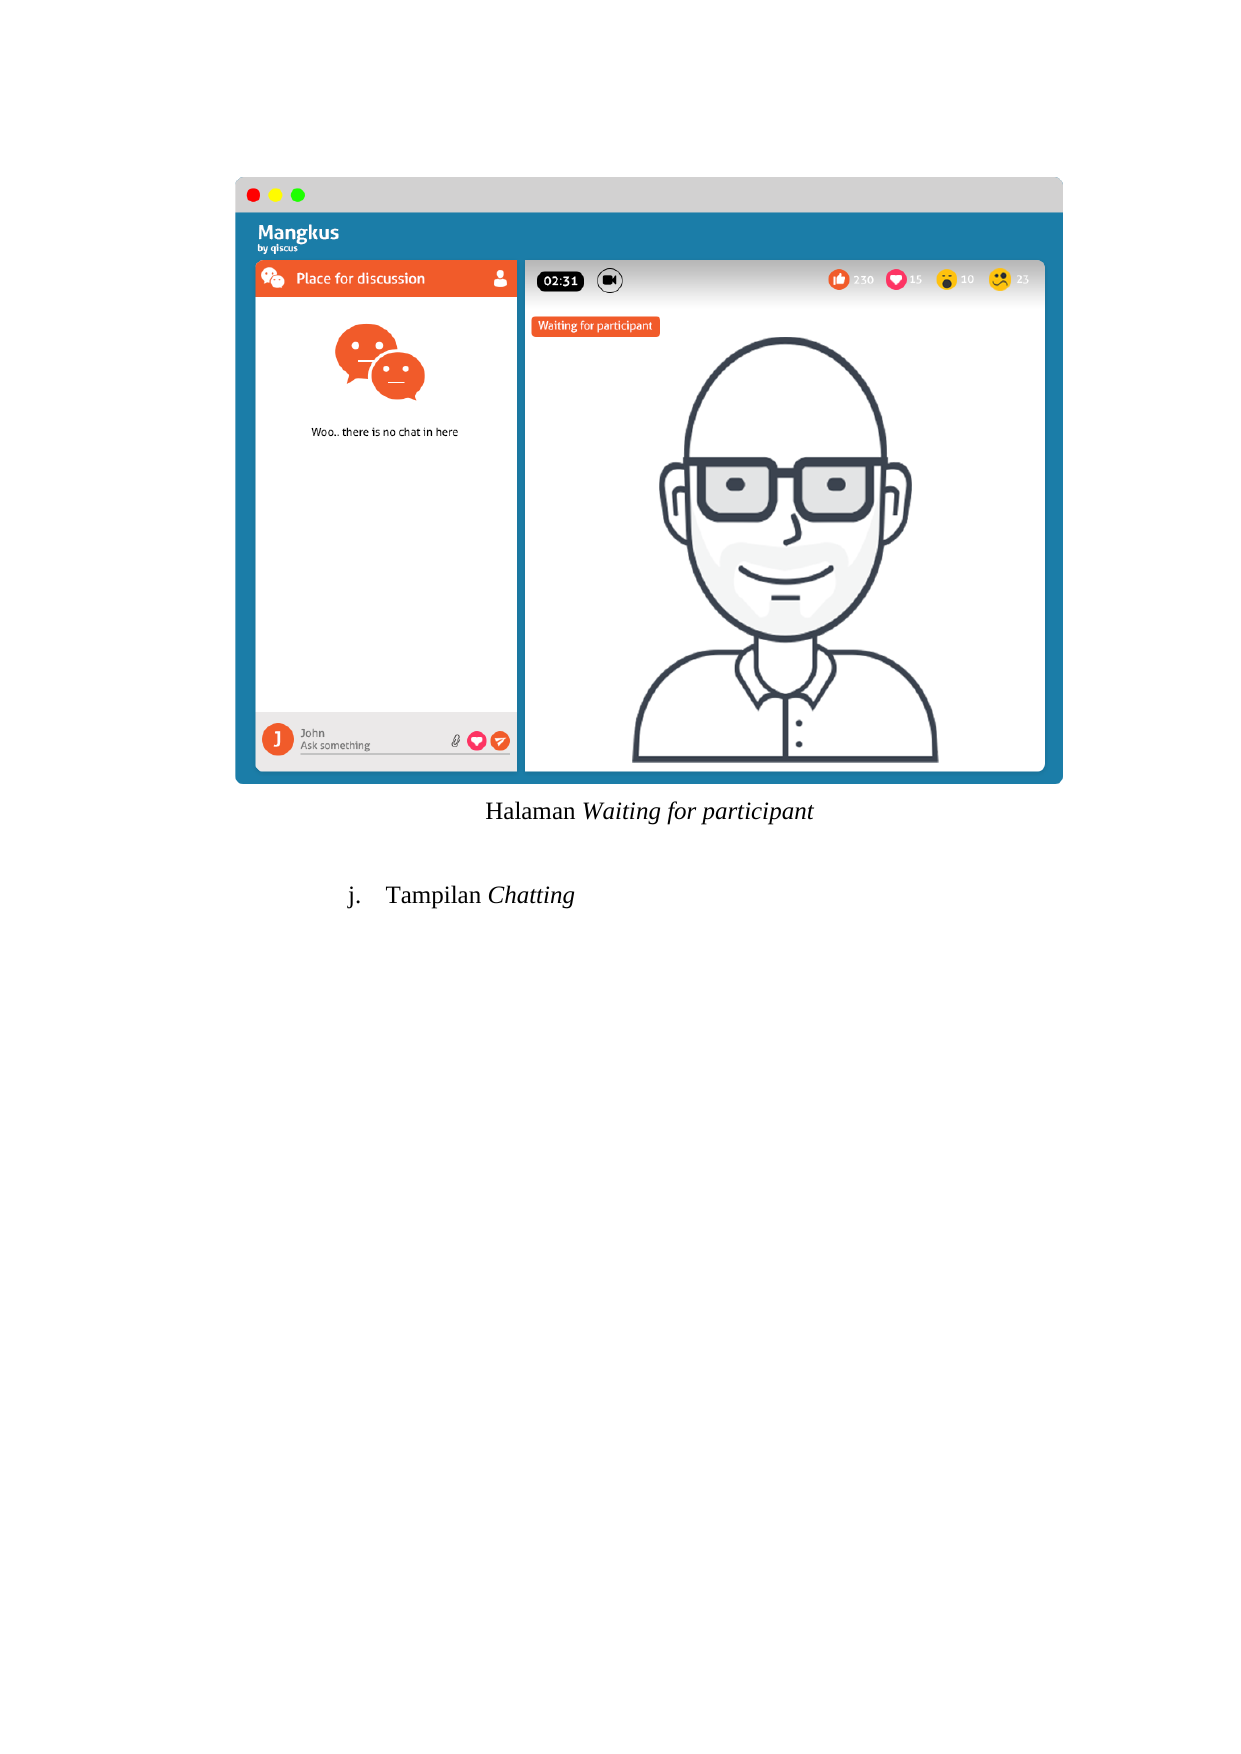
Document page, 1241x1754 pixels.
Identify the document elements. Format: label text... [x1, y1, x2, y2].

picture [235, 177, 1064, 784]
text Halaman Waiting for participant [235, 796, 1063, 825]
list Tampilan Chatting [348, 880, 1063, 909]
